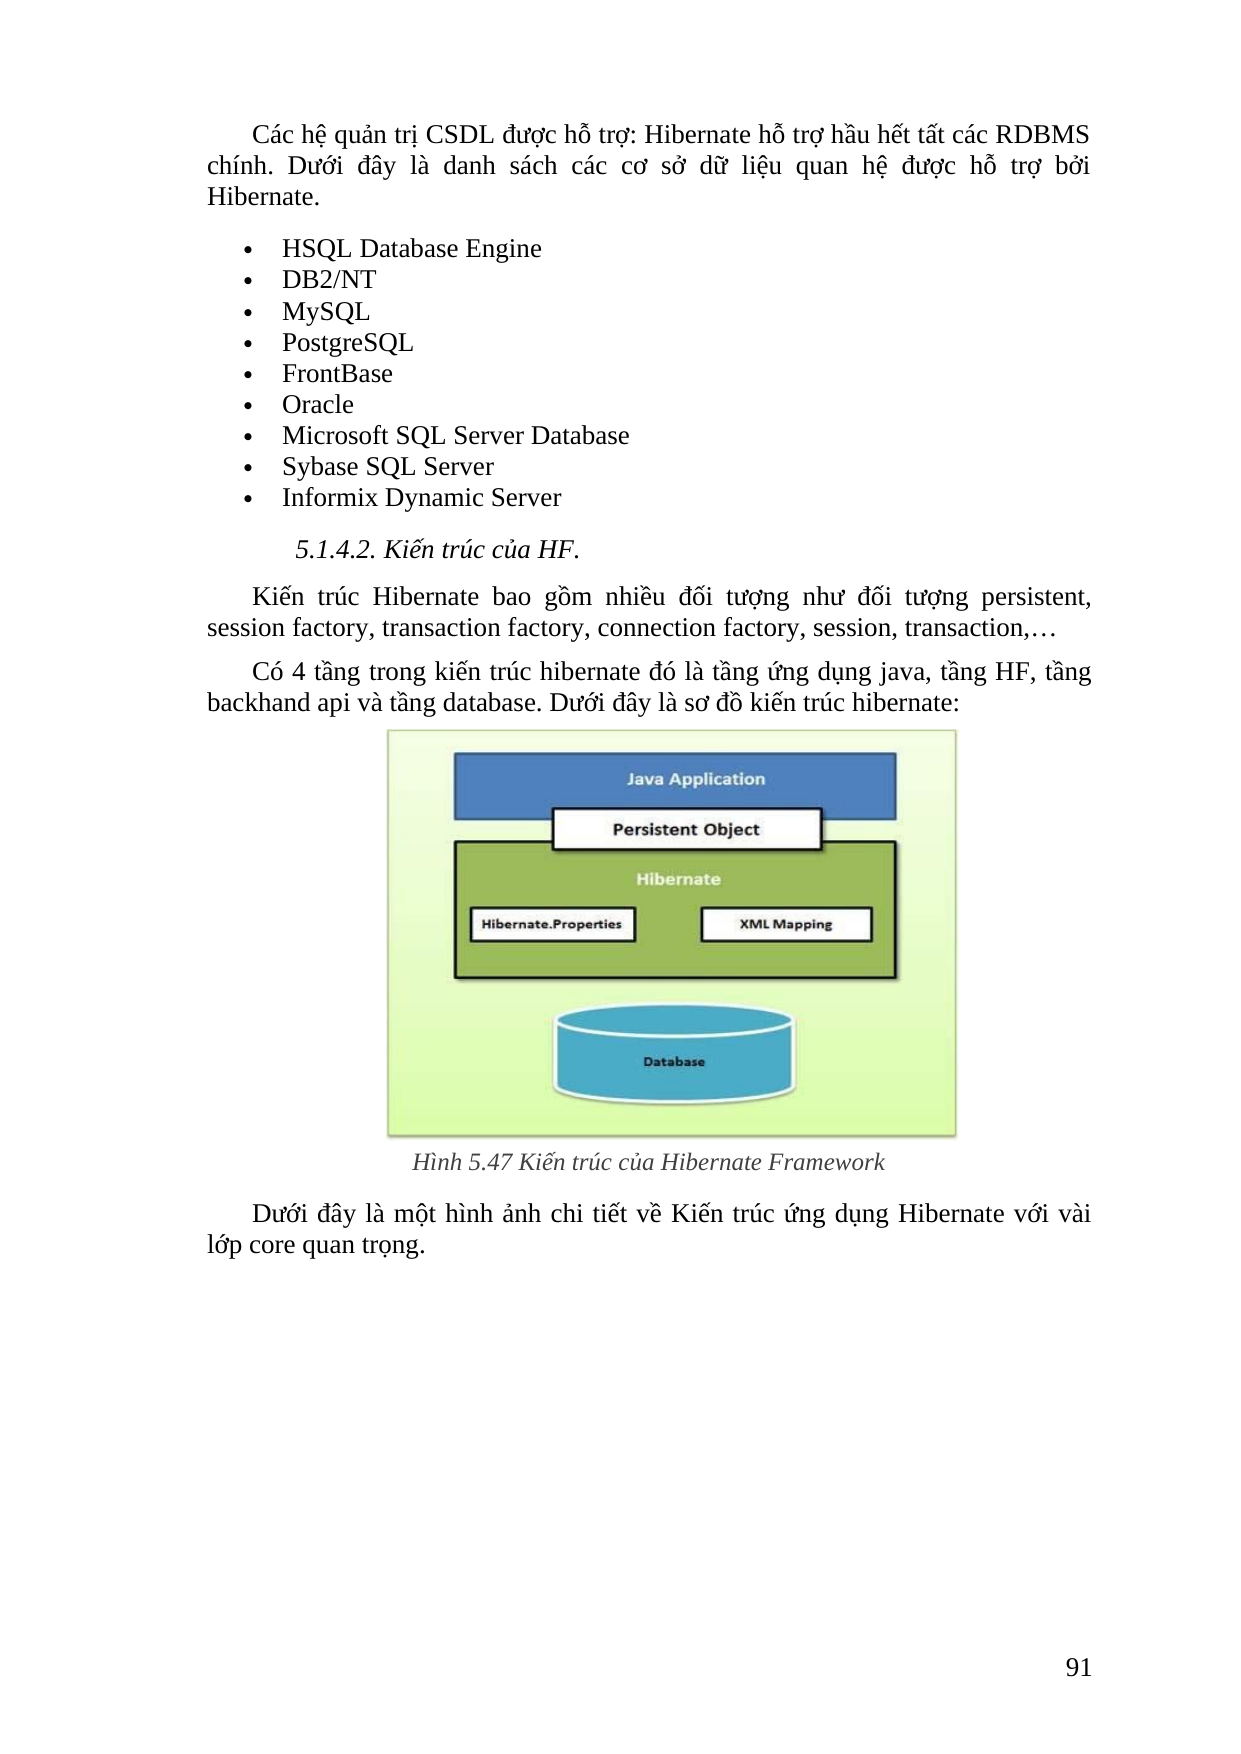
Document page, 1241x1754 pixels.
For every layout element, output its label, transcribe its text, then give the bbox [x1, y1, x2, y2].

list HSQL Database Engine [244, 232, 1092, 263]
text Có 4 tầng trong kiến trúc hibernate đó là tầng ứng dụng java, tầng HF, tầng backhand api và tầng database. Dưới đây là sơ đồ kiến trúc hibernate: [207, 655, 1092, 717]
list PostgreSQL [244, 326, 1092, 357]
subtitle Kiến trúc của HF. [207, 533, 1092, 565]
list Oracle [244, 388, 1092, 419]
text Các hệ quản trị CSDL được hỗ trợ: Hibernate hỗ trợ hầu hết tất các RDBMS chính. Dưới đây là danh sách các cơ sở dữ liệu quan hệ được hỗ trợ bởi Hibernate. [207, 118, 1092, 212]
list Informix Dynamic Server [244, 482, 1092, 513]
text Dưới đây là một hình ảnh chi tiết về Kiến trúc ứng dụng Hibernate với vài lớp core quan trọng. [207, 1197, 1092, 1259]
list Sybase SQL Server [244, 450, 1092, 482]
list FrontBase [244, 357, 1092, 388]
picture [385, 729, 959, 1141]
list Microsoft SQL Server Database [244, 419, 1092, 450]
list DB2/NT [244, 263, 1092, 295]
list MySQL [244, 295, 1092, 326]
text Kiến trúc Hibernate bao gồm nhiều đối tượng như đối tượng persistent, session factory, transaction factory, connection factory, session, transaction,… [207, 580, 1092, 642]
